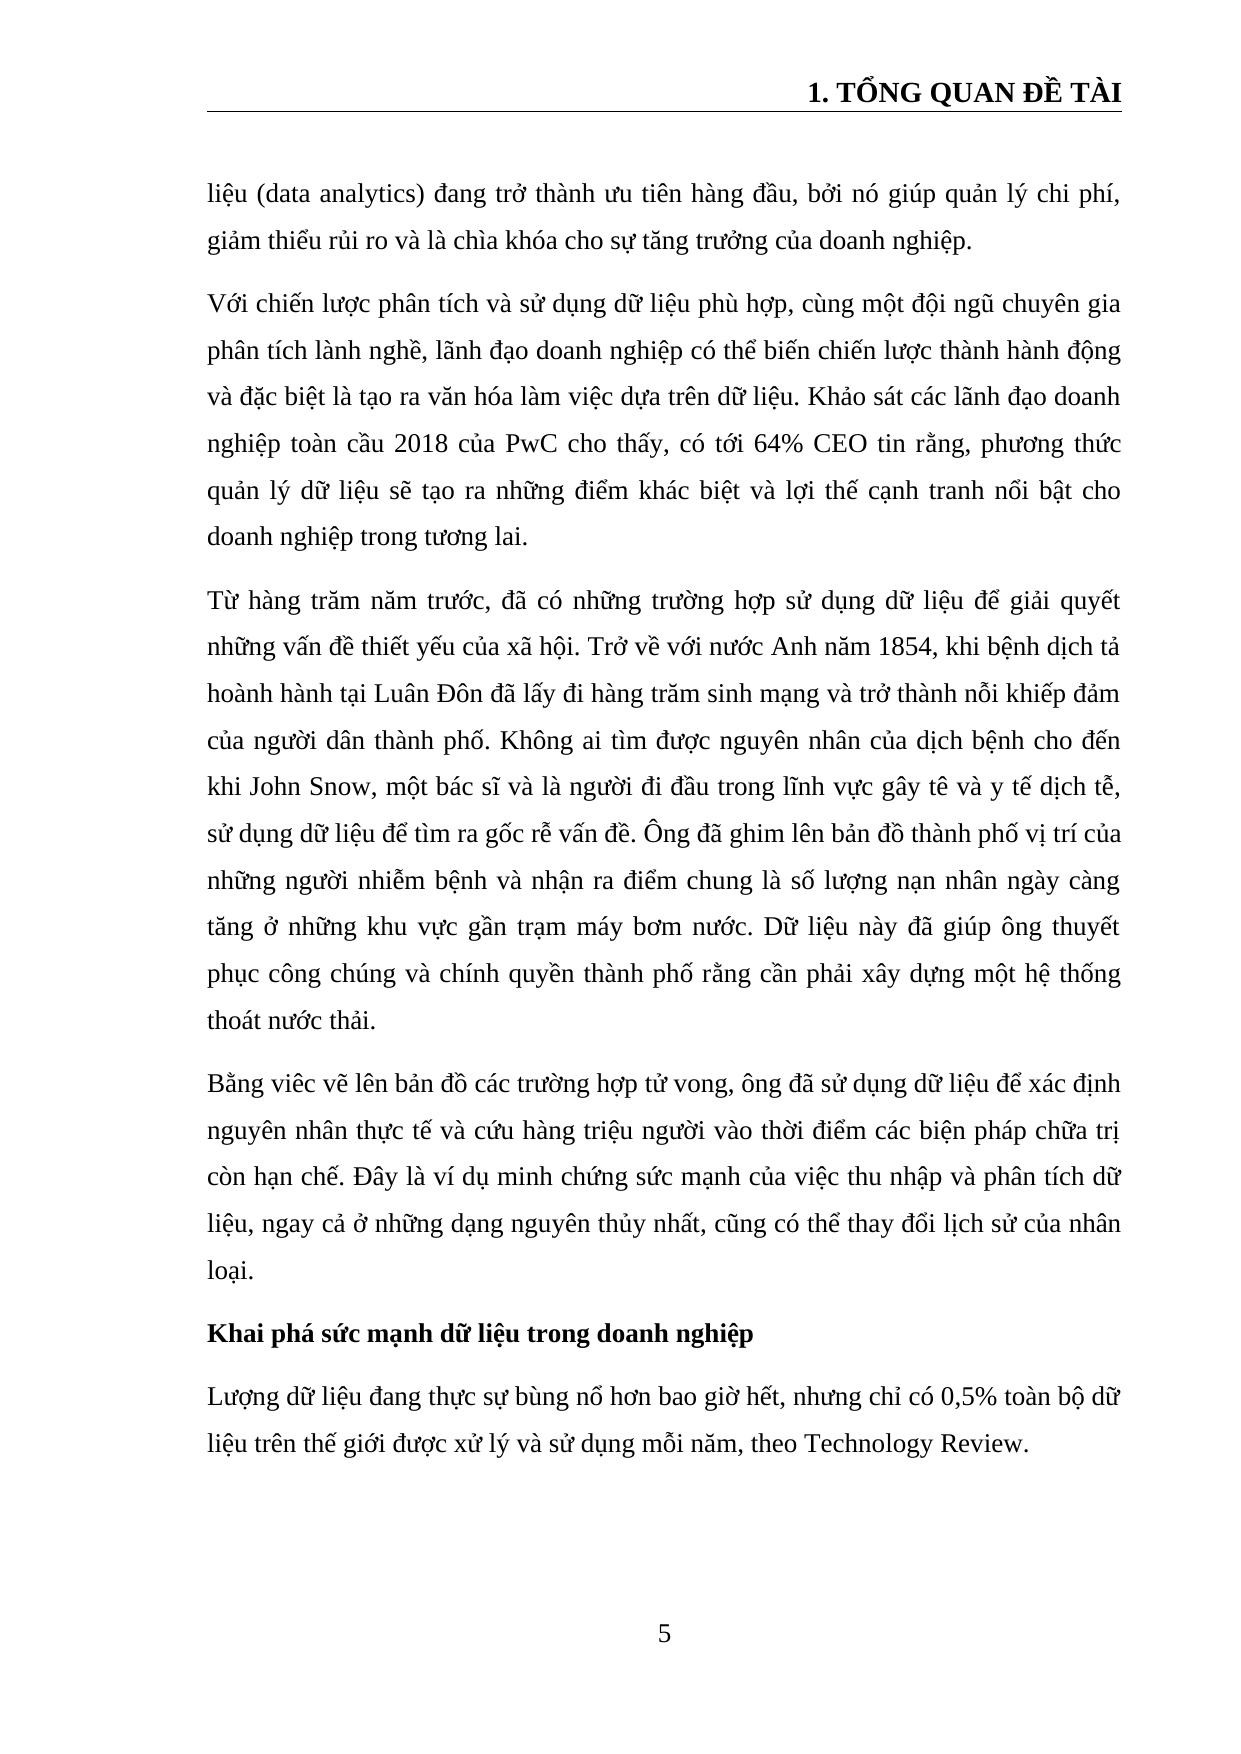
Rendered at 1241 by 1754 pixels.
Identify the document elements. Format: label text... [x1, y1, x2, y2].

text Bằng viêc vẽ lên bản đồ các trường hợp tử vong, ông đã sử dụng dữ liệu để xác định nguyên nhân thực tế và cứu hàng triệu người vào thời điểm các biện pháp chữa trị còn hạn chế. Đây là ví dụ minh chứng sức mạnh của việc thu nhập và phân tích dữ liệu, ngay cả ở những dạng nguyên thủy nhất, cũng có thể thay đổi lịch sử của nhân loại. [207, 1067, 1122, 1285]
text Với chiến lược phân tích và sử dụng dữ liệu phù hợp, cùng một đội ngũ chuyên gia phân tích lành nghề, lãnh đạo doanh nghiệp có thể biến chiến lược thành hành động và đặc biệt là tạo ra văn hóa làm việc dựa trên dữ liệu. Khảo sát các lãnh đạo doanh nghiệp toàn cầu 2018 của PwC cho thấy, có tới 64% CEO tin rằng, phương thức quản lý dữ liệu sẽ tạo ra những điểm khác biệt và lợi thế cạnh tranh nổi bật cho doanh nghiệp trong tương lai. [207, 287, 1122, 552]
text Từ hàng trăm năm trước, đã có những trường hợp sử dụng dữ liệu để giải quyết những vấn đề thiết yếu của xã hội. Trở về với nước Anh năm 1854, khi bệnh dịch tả hoành hành tại Luân Đôn đã lấy đi hàng trăm sinh mạng và trở thành nỗi khiếp đảm của người dân thành phố. Không ai tìm được nguyên nhân của dịch bệnh cho đến khi John Snow, một bác sĩ và là người đi đầu trong lĩnh vực gây tê và y tế dịch tễ, sử dụng dữ liệu để tìm ra gốc rễ vấn đề. Ông đã ghim lên bản đồ thành phố vị trí của những người nhiễm bệnh và nhận ra điểm chung là số lượng nạn nhân ngày càng tăng ở những khu vực gần trạm máy bơm nước. Dữ liệu này đã giúp ông thuyết phục công chúng và chính quyền thành phố rằng cần phải xây dựng một hệ thống thoát nước thải. [207, 584, 1122, 1035]
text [207, 177, 1122, 255]
text Lượng dữ liệu đang thực sự bùng nổ hơn bao giờ hết, nhưng chỉ có 0,5% toàn bộ dữ liệu trên thế giới được xử lý và sử dụng mỗi năm, theo Technology Review. [207, 1381, 1122, 1458]
text Khai phá sức mạnh dữ liệu trong doanh nghiệp [207, 1317, 1122, 1348]
